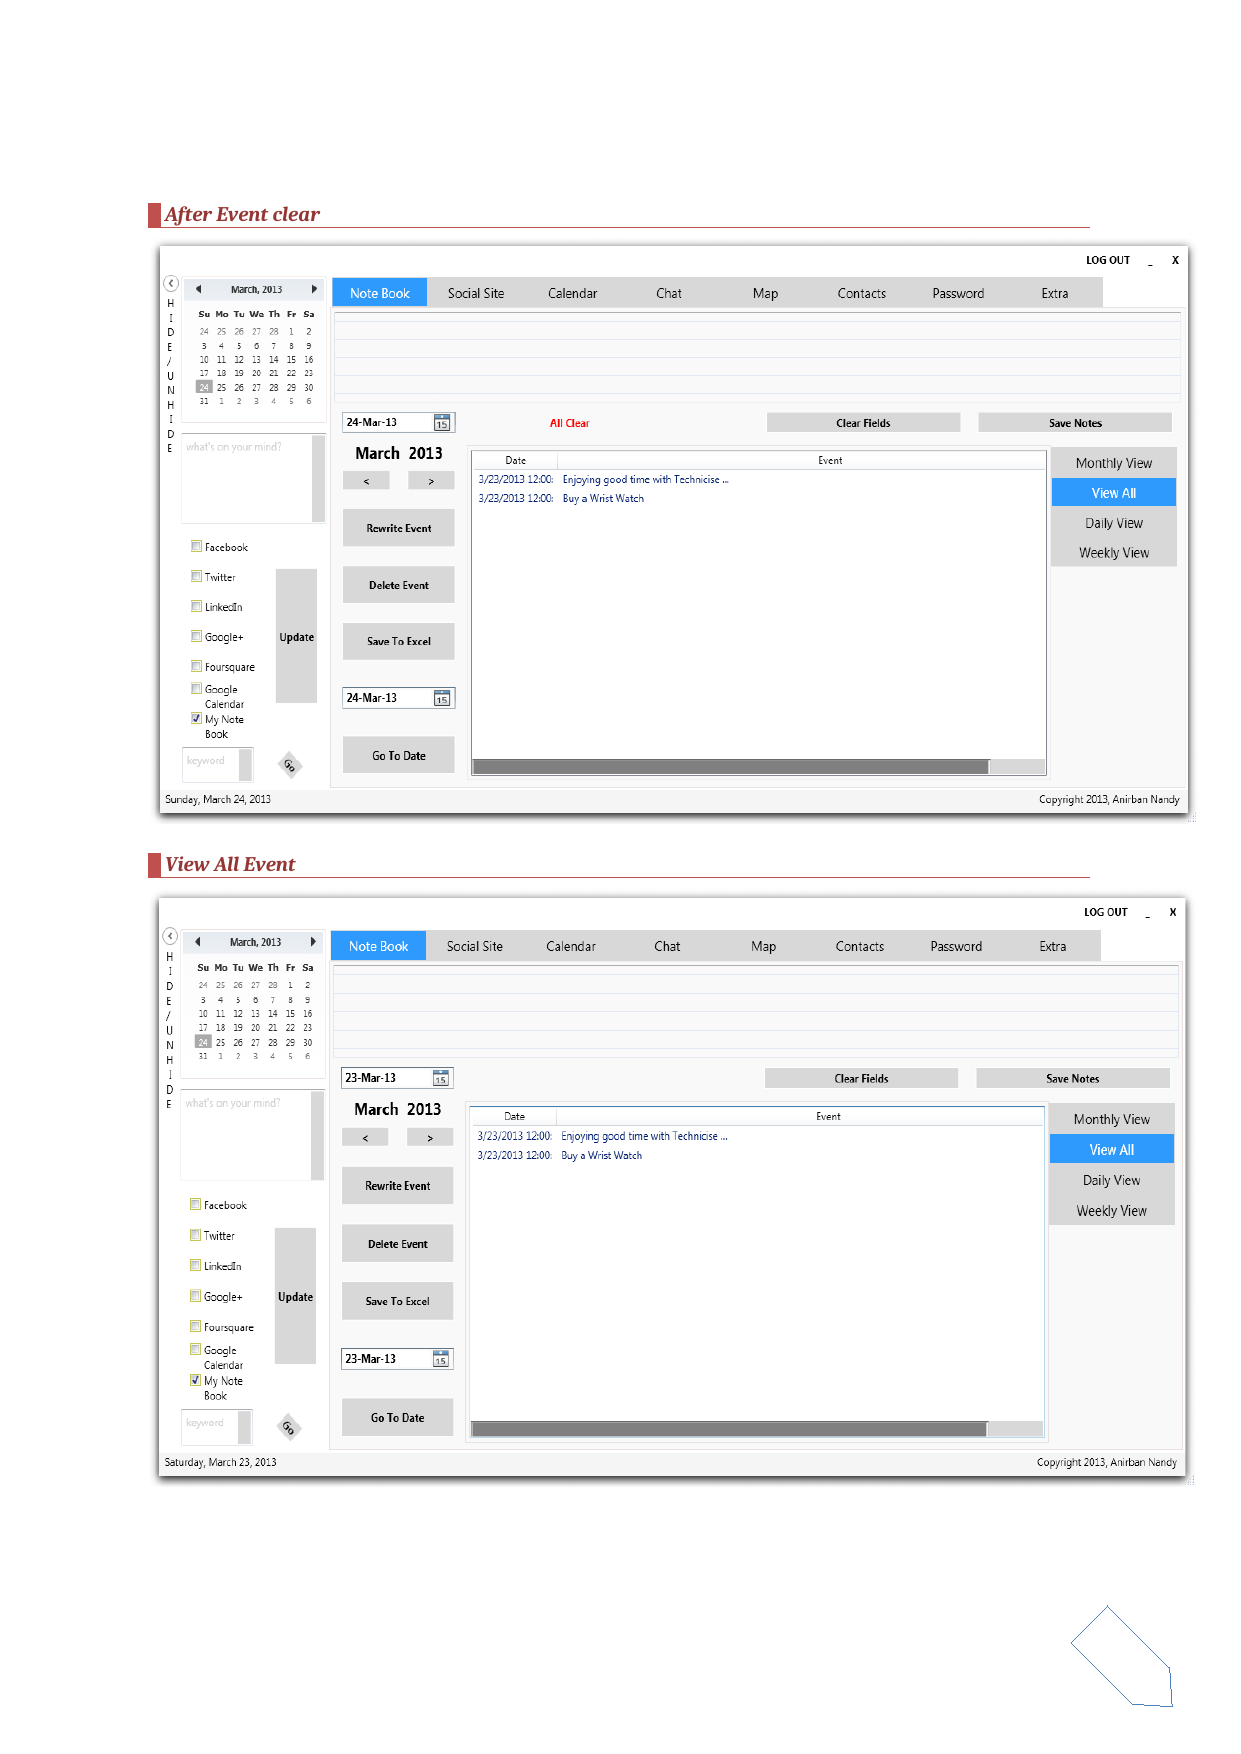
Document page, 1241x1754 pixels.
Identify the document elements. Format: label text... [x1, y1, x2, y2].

picture [150, 888, 1201, 1497]
picture [150, 238, 1201, 828]
subtitle After Event clear [161, 203, 1090, 227]
subtitle View All Event [161, 853, 1090, 877]
